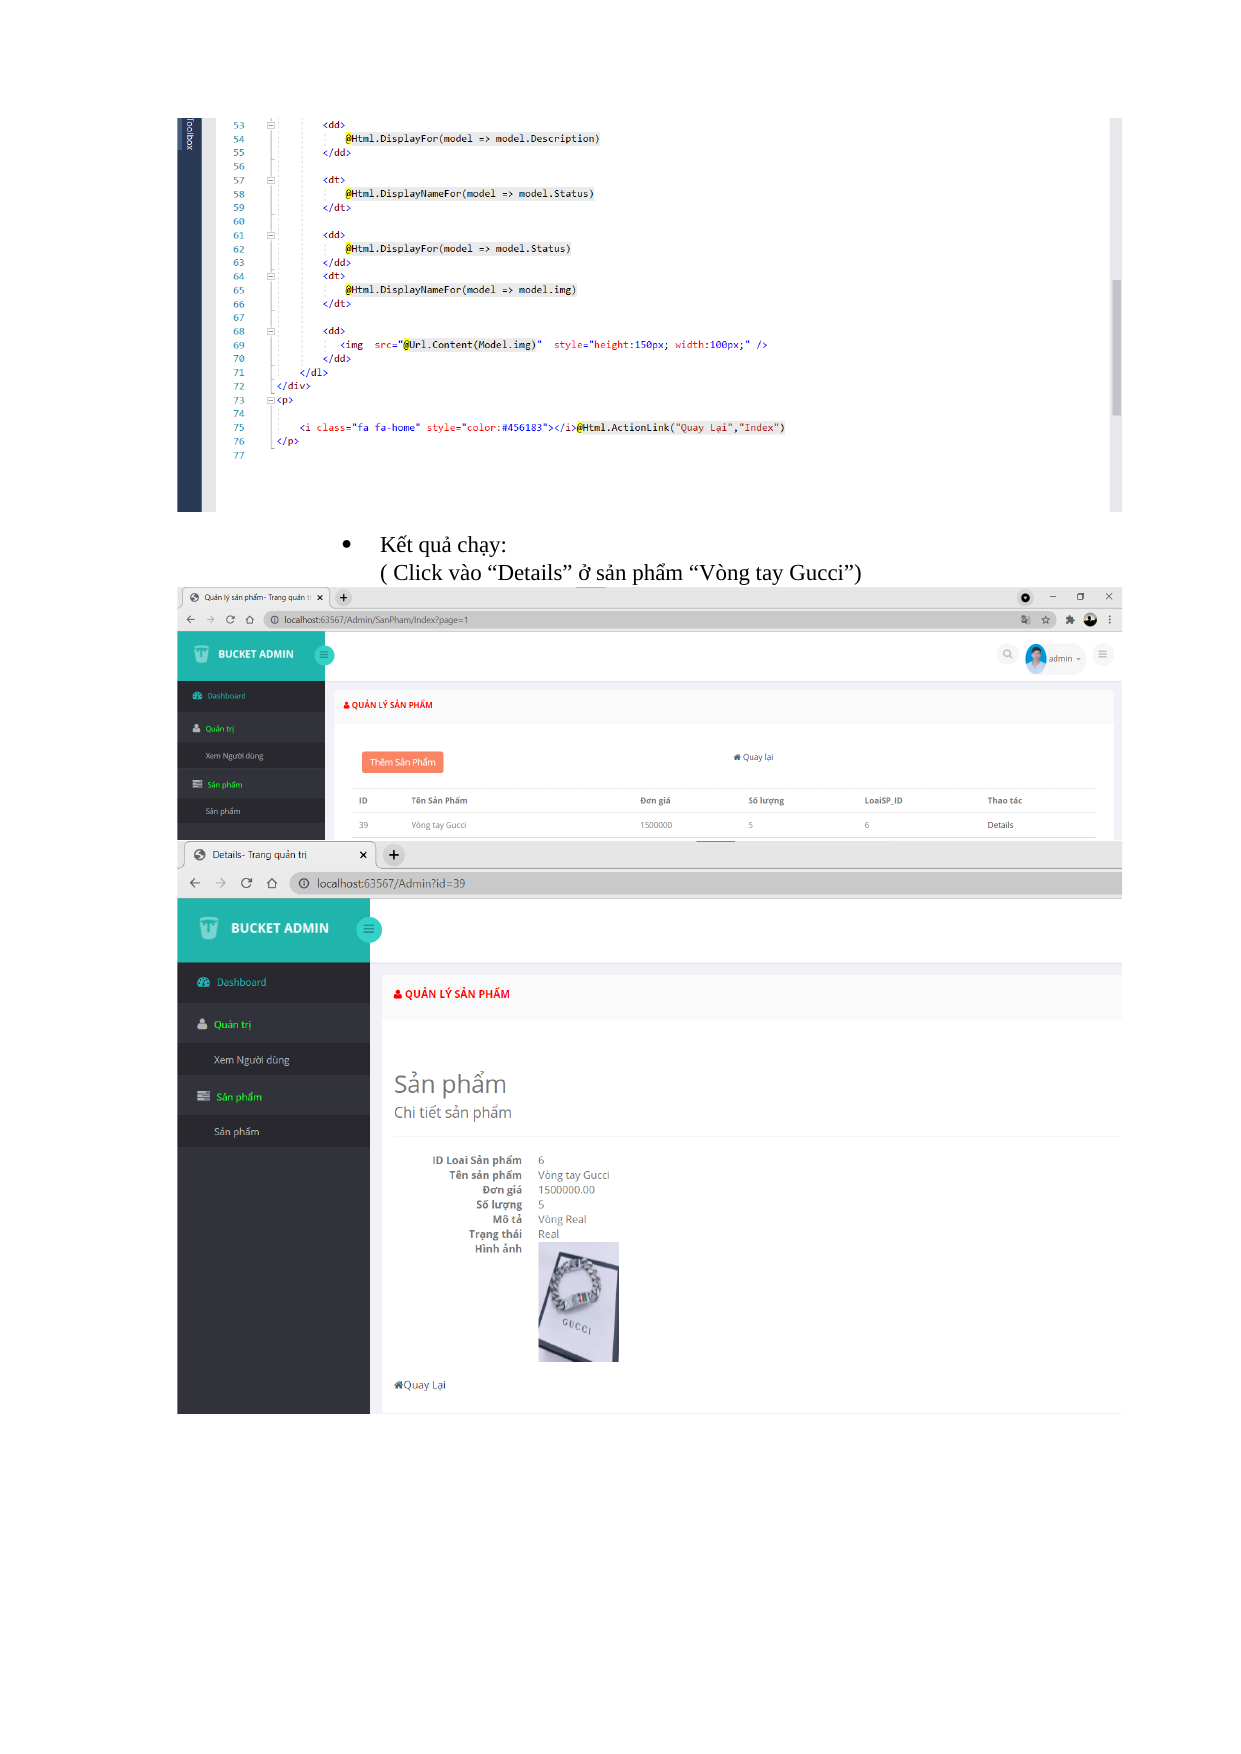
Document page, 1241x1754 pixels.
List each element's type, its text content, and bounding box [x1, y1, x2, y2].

text Kết quả chạy: [343, 531, 1122, 557]
picture [177, 587, 1123, 840]
list ( Click vào “Details” ở sản phẩm “Vòng tay Gucci”) [380, 559, 1122, 586]
picture [177, 841, 1123, 1414]
picture [177, 118, 1123, 512]
